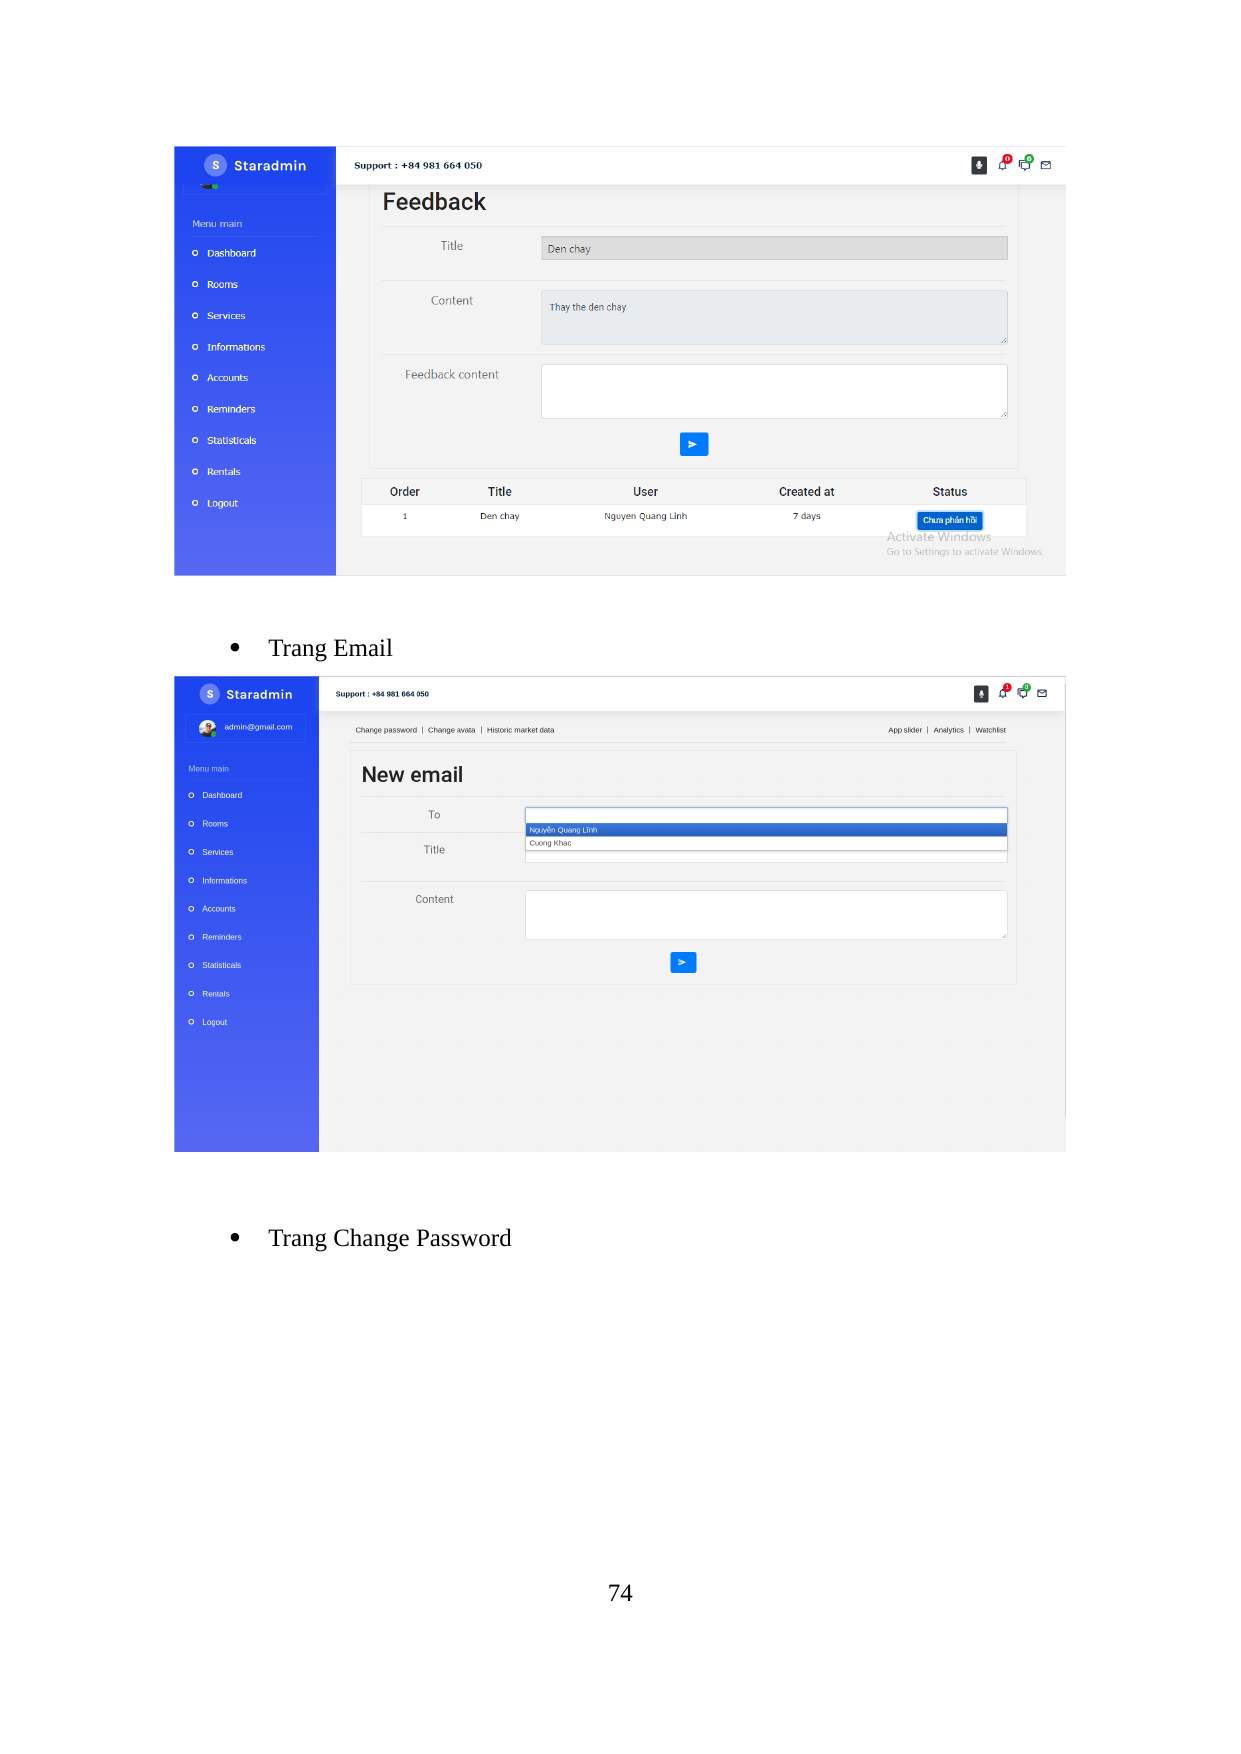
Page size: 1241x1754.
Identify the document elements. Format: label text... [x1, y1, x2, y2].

picture [174, 143, 1066, 576]
picture [174, 676, 1066, 1152]
list Trang Email [231, 633, 1122, 661]
list Trang Change Password [231, 1223, 1122, 1252]
